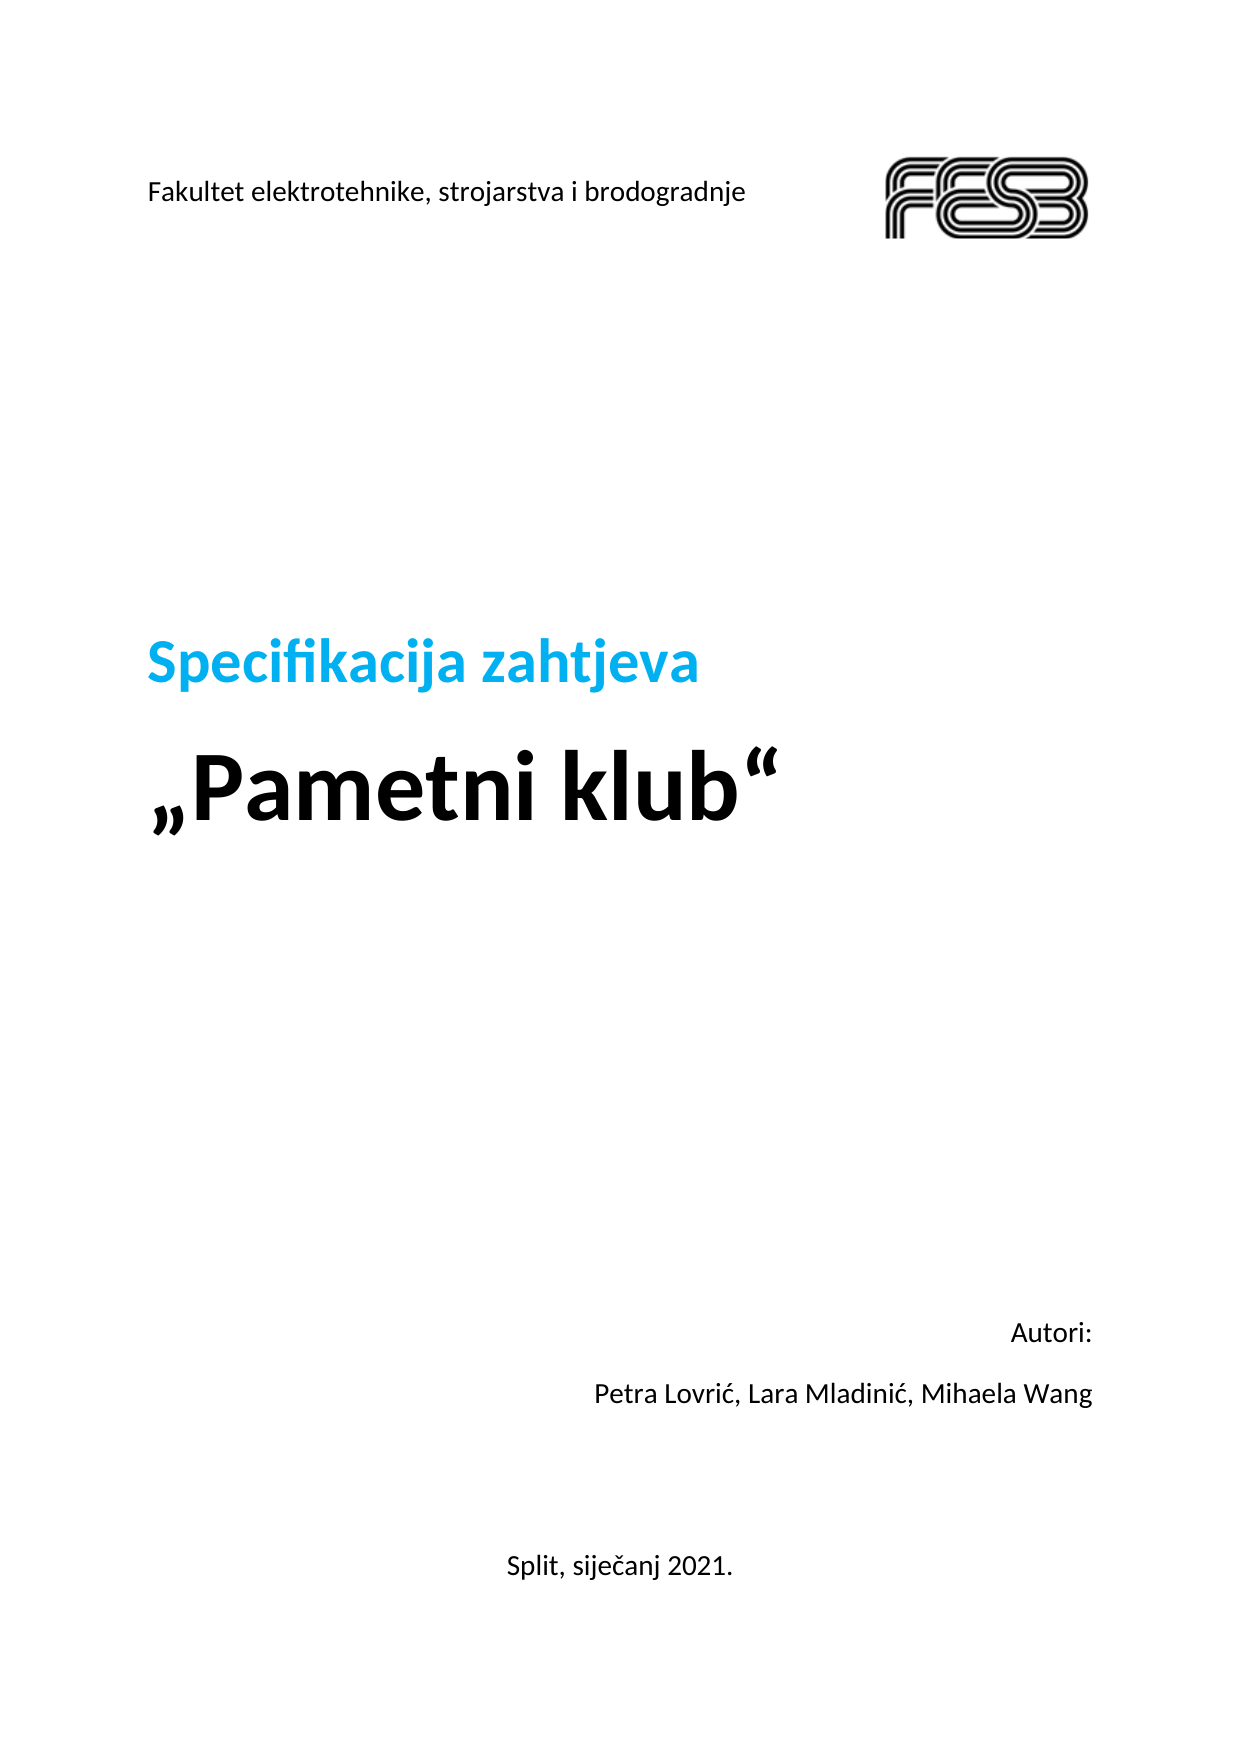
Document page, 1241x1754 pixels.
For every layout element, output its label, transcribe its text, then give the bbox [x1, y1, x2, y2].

text „Pametni klub“ [148, 723, 1093, 845]
text Petra Lovrić, Lara Mladinić, Mihaela Wang [148, 1375, 1093, 1411]
text Fakultet elektrotehnike, strojarstva i brodogradnje [148, 173, 883, 208]
picture [876, 154, 1100, 239]
text Autori: [148, 1314, 1093, 1350]
text Split, siječanj 2021. [148, 1547, 1093, 1582]
text Specifikacija zahtjeva [148, 622, 1093, 698]
